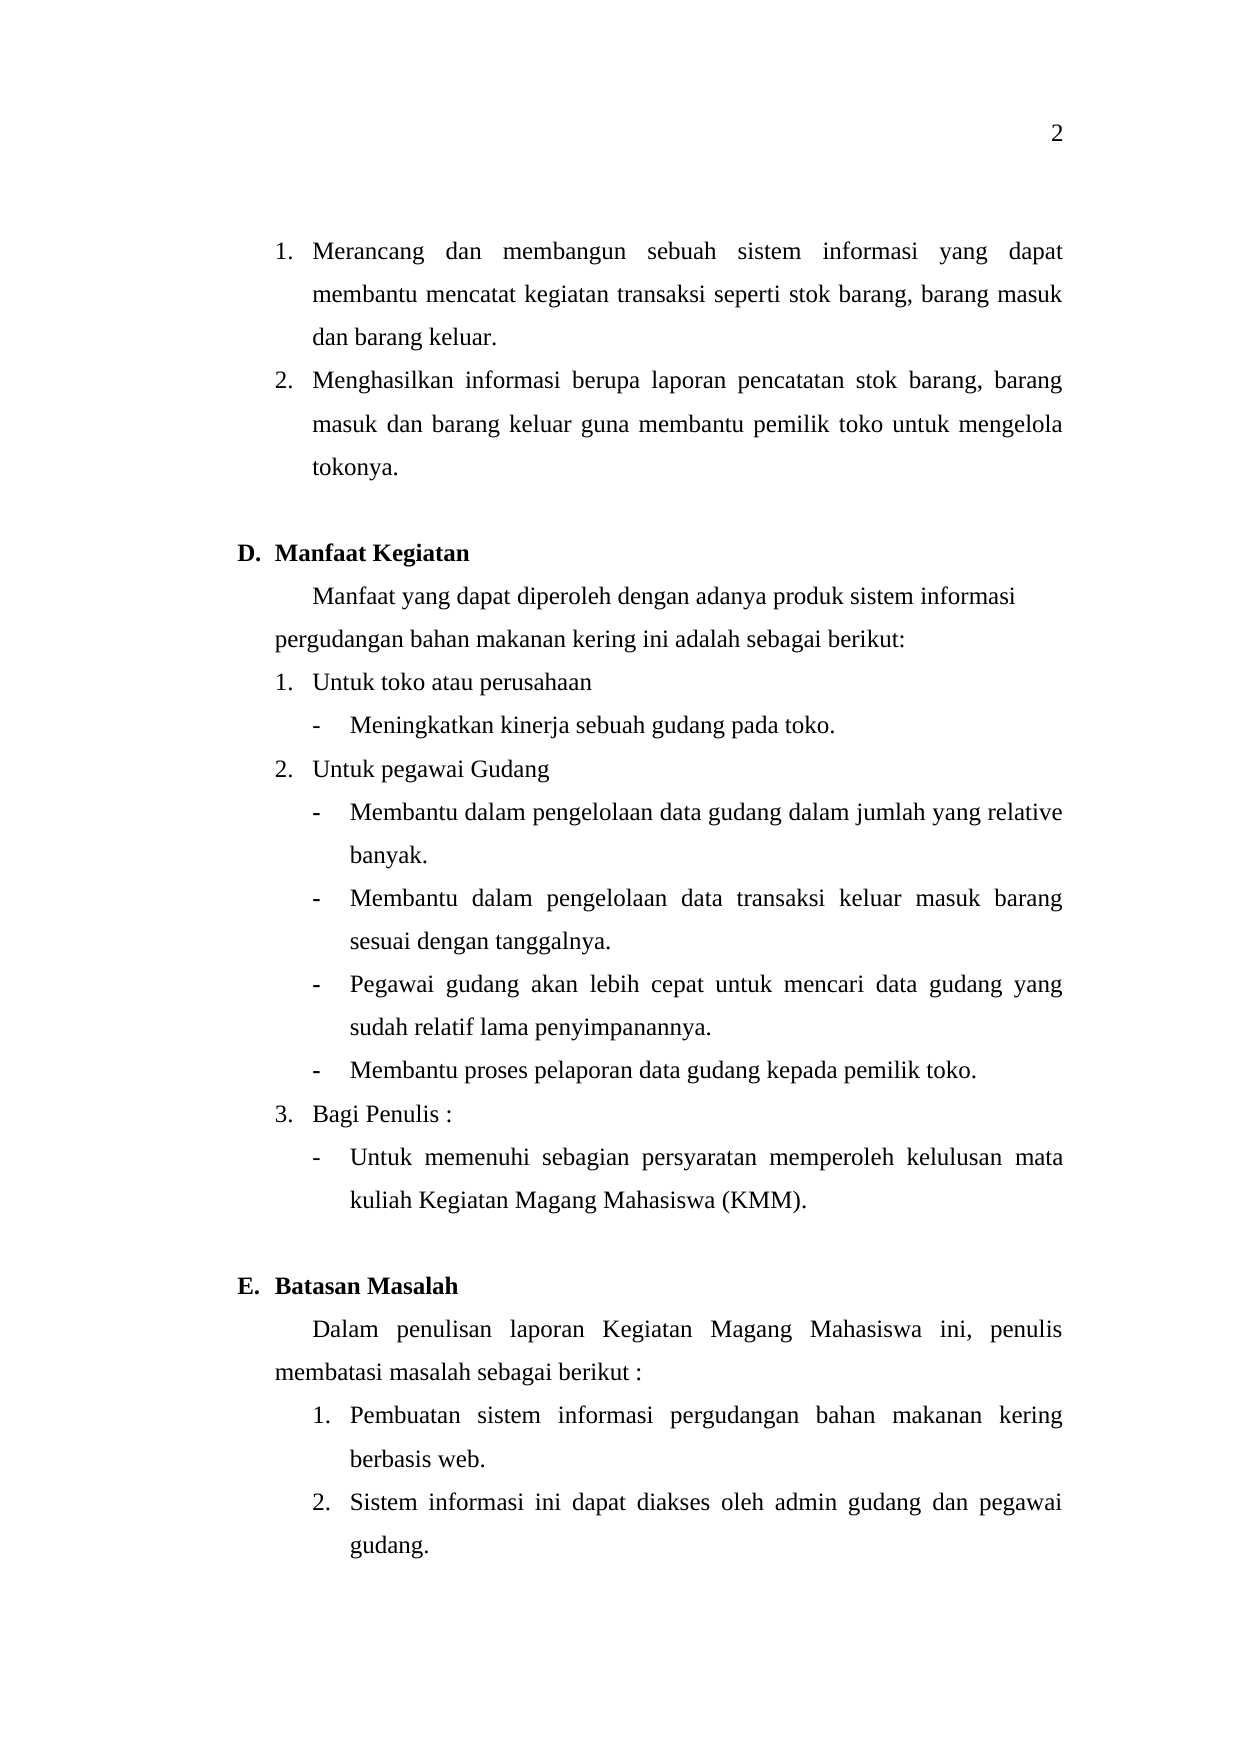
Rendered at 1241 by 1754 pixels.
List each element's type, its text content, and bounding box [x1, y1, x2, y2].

list Sistem informasi ini dapat diakses oleh admin gudang dan pegawai gudang. [312, 1487, 1063, 1559]
list Pembuatan sistem informasi pergudangan bahan makanan kering berbasis web. [312, 1401, 1063, 1472]
list Menghasilkan informasi berupa laporan pencatatan stok barang, barang masuk dan barang keluar guna membantu pemilik toko untuk mengelola tokonya. [274, 366, 1063, 481]
subtitle Manfaat Kegiatan [237, 538, 1063, 567]
subtitle Batasan Masalah [237, 1271, 1063, 1300]
list Membantu dalam pengelolaan data gudang dalam jumlah yang relative banyak. [312, 797, 1063, 869]
list Pegawai gudang akan lebih cepat untuk mencari data gudang yang sudah relatif lama penyimpanannya. [312, 969, 1063, 1041]
list Untuk toko atau perusahaan [274, 667, 1063, 696]
list Membantu proses pelaporan data gudang kepada pemilik toko. [312, 1056, 1063, 1084]
list Merancang dan membangun sebuah sistem informasi yang dapat membantu mencatat kegiatan transaksi seperti stok barang, barang masuk dan barang keluar. [274, 236, 1063, 351]
list Bagi Penulis : [274, 1099, 1063, 1127]
list Untuk memenuhi sebagian persyaratan memperoleh kelulusan mata kuliah Kegiatan Magang Mahasiswa (KMM). [312, 1142, 1063, 1214]
list Meningkatkan kinerja sebuah gudang pada toko. [312, 711, 1063, 739]
text Dalam penulisan laporan Kegiatan Magang Mahasiswa ini, penulis membatasi masalah sebagai berikut : [274, 1314, 1063, 1386]
text Manfaat yang dapat diperoleh dengan adanya produk sistem informasi pergudangan bahan makanan kering ini adalah sebagai berikut: [274, 581, 1063, 653]
list Membantu dalam pengelolaan data transaksi keluar masuk barang sesuai dengan tanggalnya. [312, 883, 1063, 955]
list Untuk pegawai Gudang [274, 754, 1063, 782]
